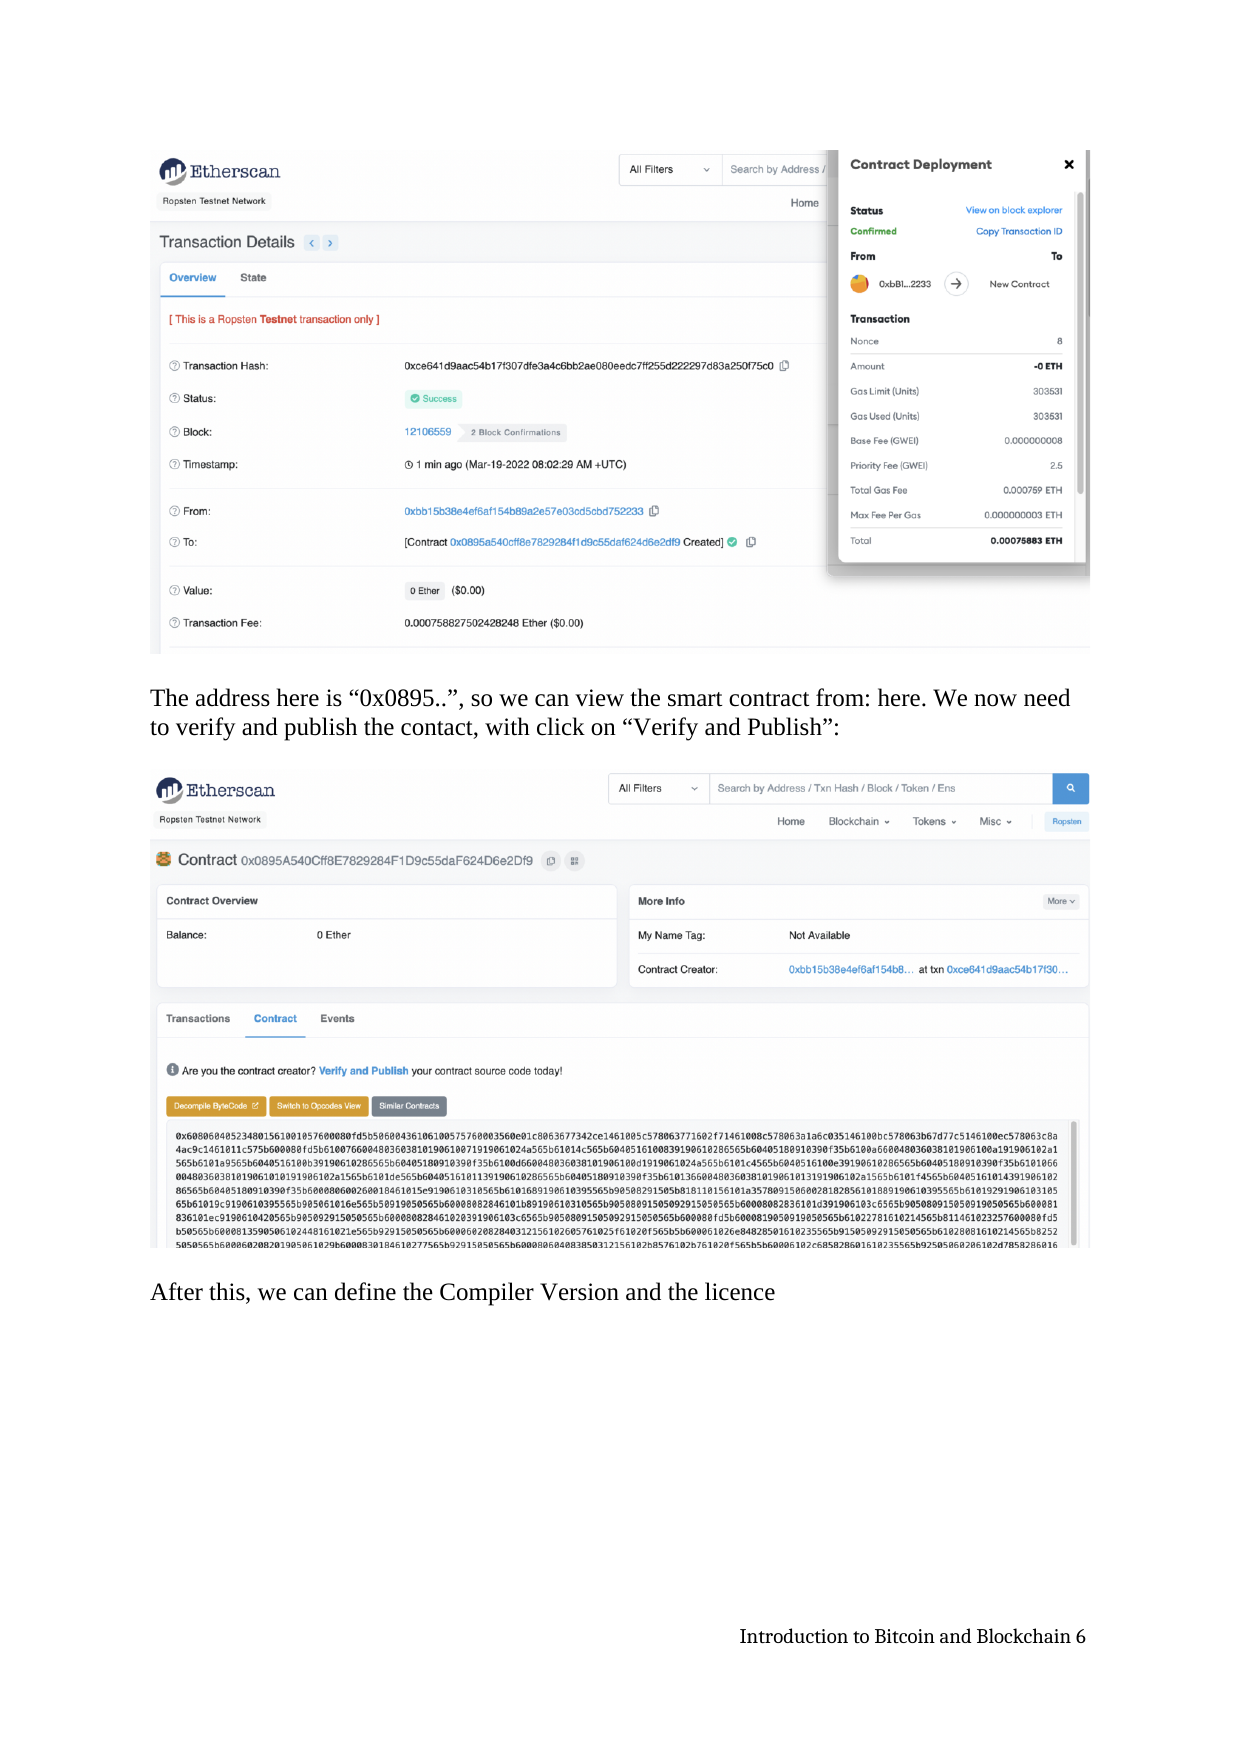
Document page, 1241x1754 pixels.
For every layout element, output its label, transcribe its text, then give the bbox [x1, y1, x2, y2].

picture [150, 769, 1091, 1248]
text The address here is “0x0895..”, so we can view the smart contract from: here. We now need to verify and publish the contact, with click on “Verify and Publish”: [150, 683, 1090, 740]
text After this, we can define the Compiler Version and the licence [150, 1277, 1090, 1306]
picture [150, 150, 1091, 654]
